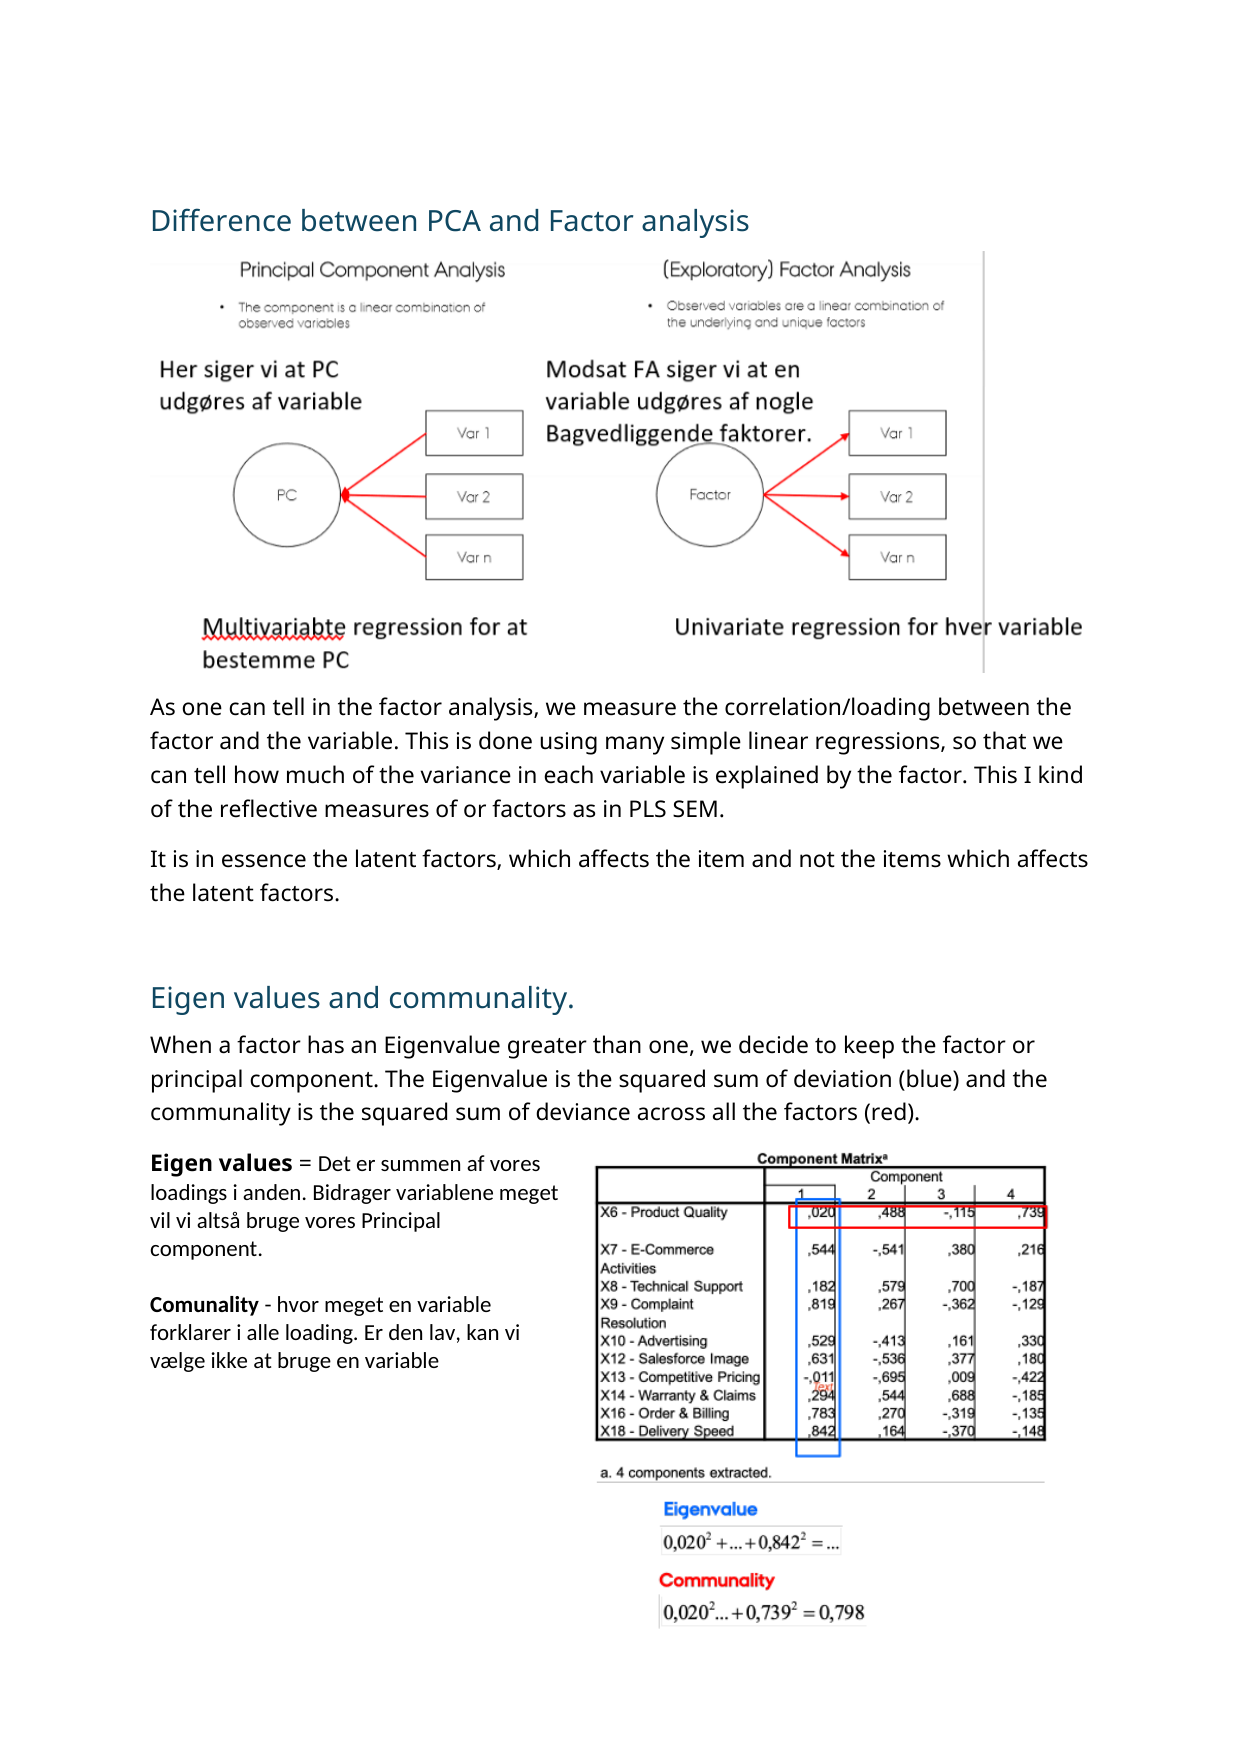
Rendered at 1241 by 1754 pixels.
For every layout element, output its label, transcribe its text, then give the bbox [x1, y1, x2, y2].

text When a factor has an Eigenvalue greater than one, we decide to keep the factor or principal component. The Eigenvalue is the squared sum of deviation (blue) and the communality is the squared sum of deviance across all the factors (red). [150, 1029, 1090, 1127]
text It is in essence the latent factors, which affects the item and not the items which affects the latent factors. [150, 843, 1090, 908]
text Comunality - hvor meget en variable forklarer i alle loading. Er den lav, kan vi vælge ikke at bruge en variable [150, 1290, 578, 1374]
text Eigen values = Det er summen af vores loadings i anden. Bidrager variablene meget vil vi altså bruge vores Principal component. [150, 1147, 578, 1262]
picture [150, 251, 1091, 673]
picture [578, 1140, 1091, 1649]
subtitle Difference between PCA and Factor analysis [150, 200, 1090, 240]
text As one can tell in the factor analysis, we measure the correlation/loading between the factor and the variable. This is done using many simple linear regressions, so that we can tell how much of the variance in each variable is explained by the factor. This I kind of the reflective measures of or factors as in PLS SEM. [150, 691, 1090, 824]
subtitle Eigen values and communality. [150, 978, 1090, 1017]
